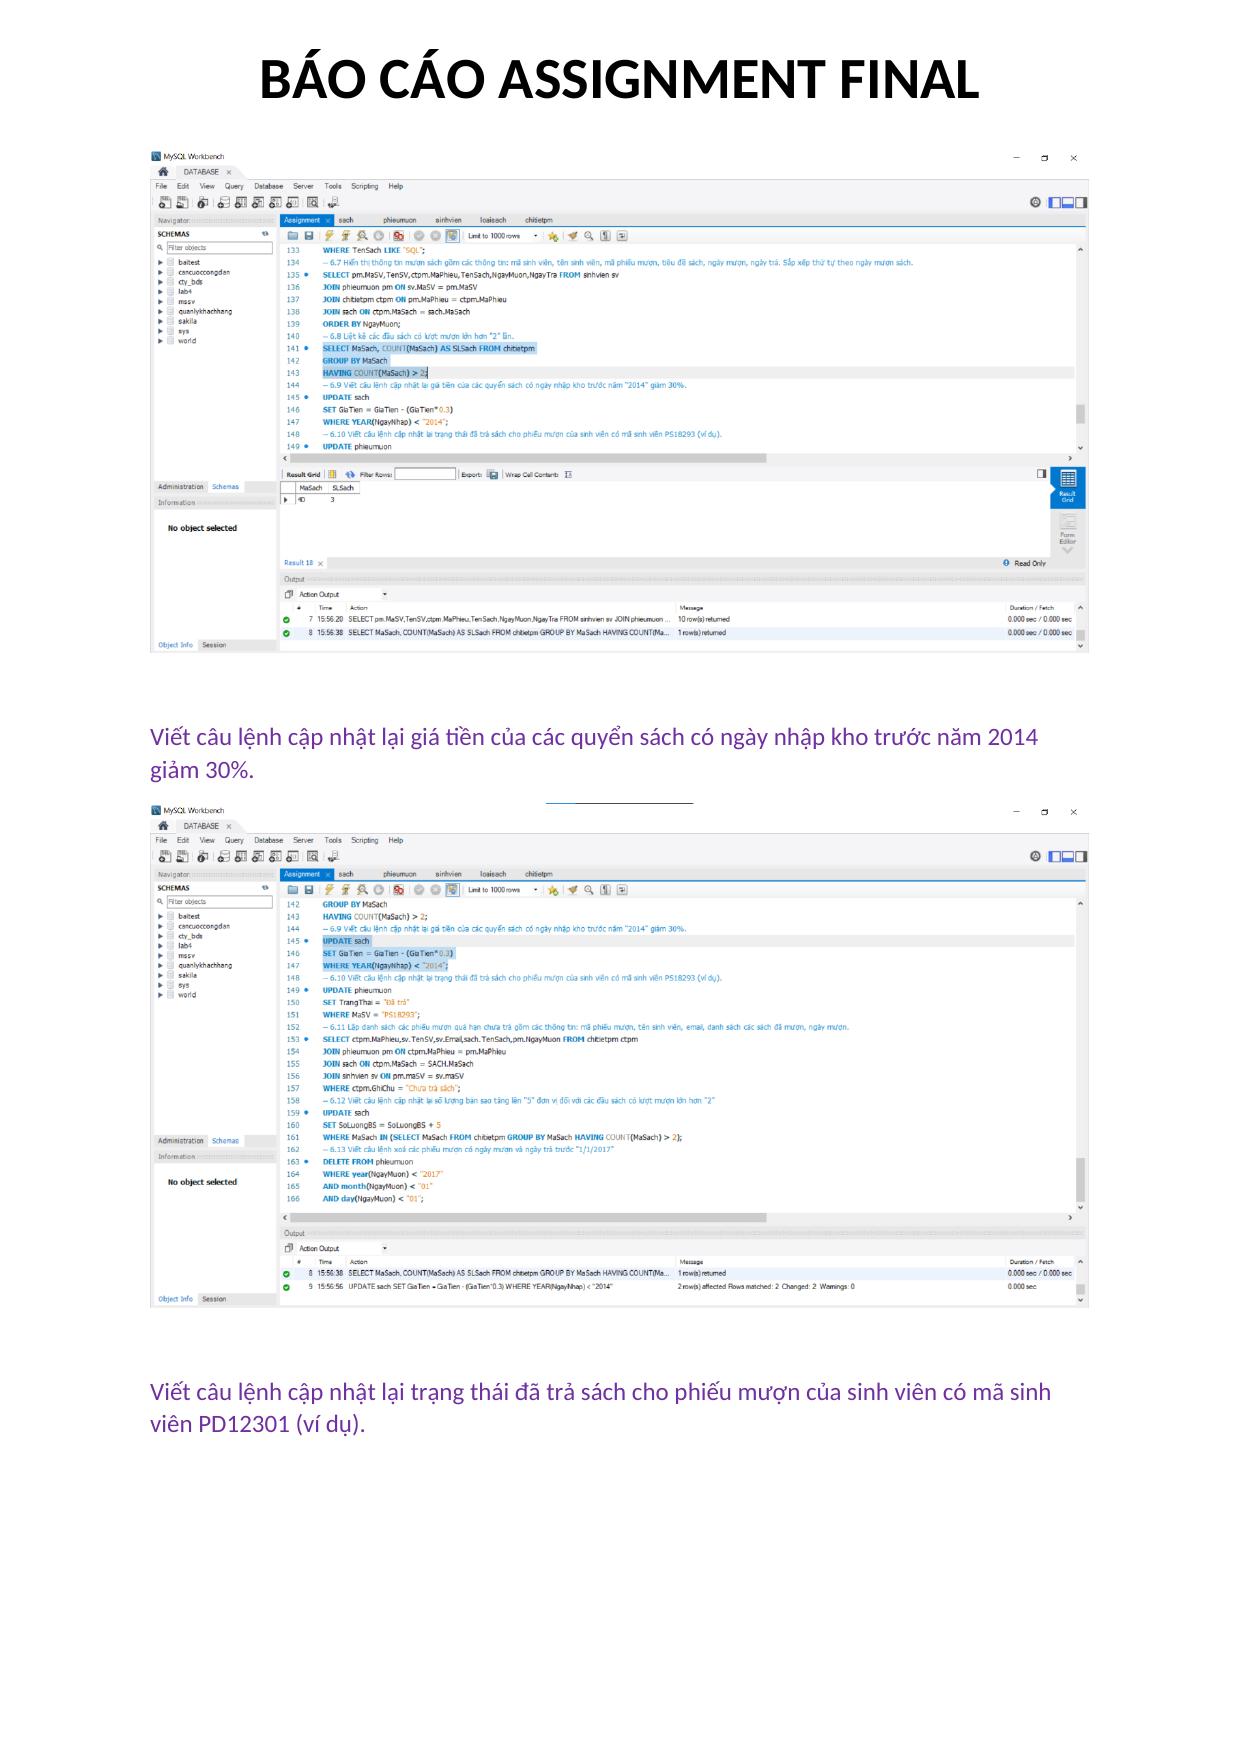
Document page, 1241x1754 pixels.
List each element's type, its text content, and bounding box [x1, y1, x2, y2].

picture [150, 150, 1089, 653]
text Viết câu lệnh cập nhật lại trạng thái đã trả sách cho phiếu mượn của sinh viên có mã sinh viên PD12301 (ví dụ). [150, 1376, 1090, 1439]
picture [150, 803, 1089, 1308]
text Viết câu lệnh cập nhật lại giá tiền của các quyển sách có ngày nhập kho trước năm 2014 giảm 30%. [150, 721, 1090, 784]
